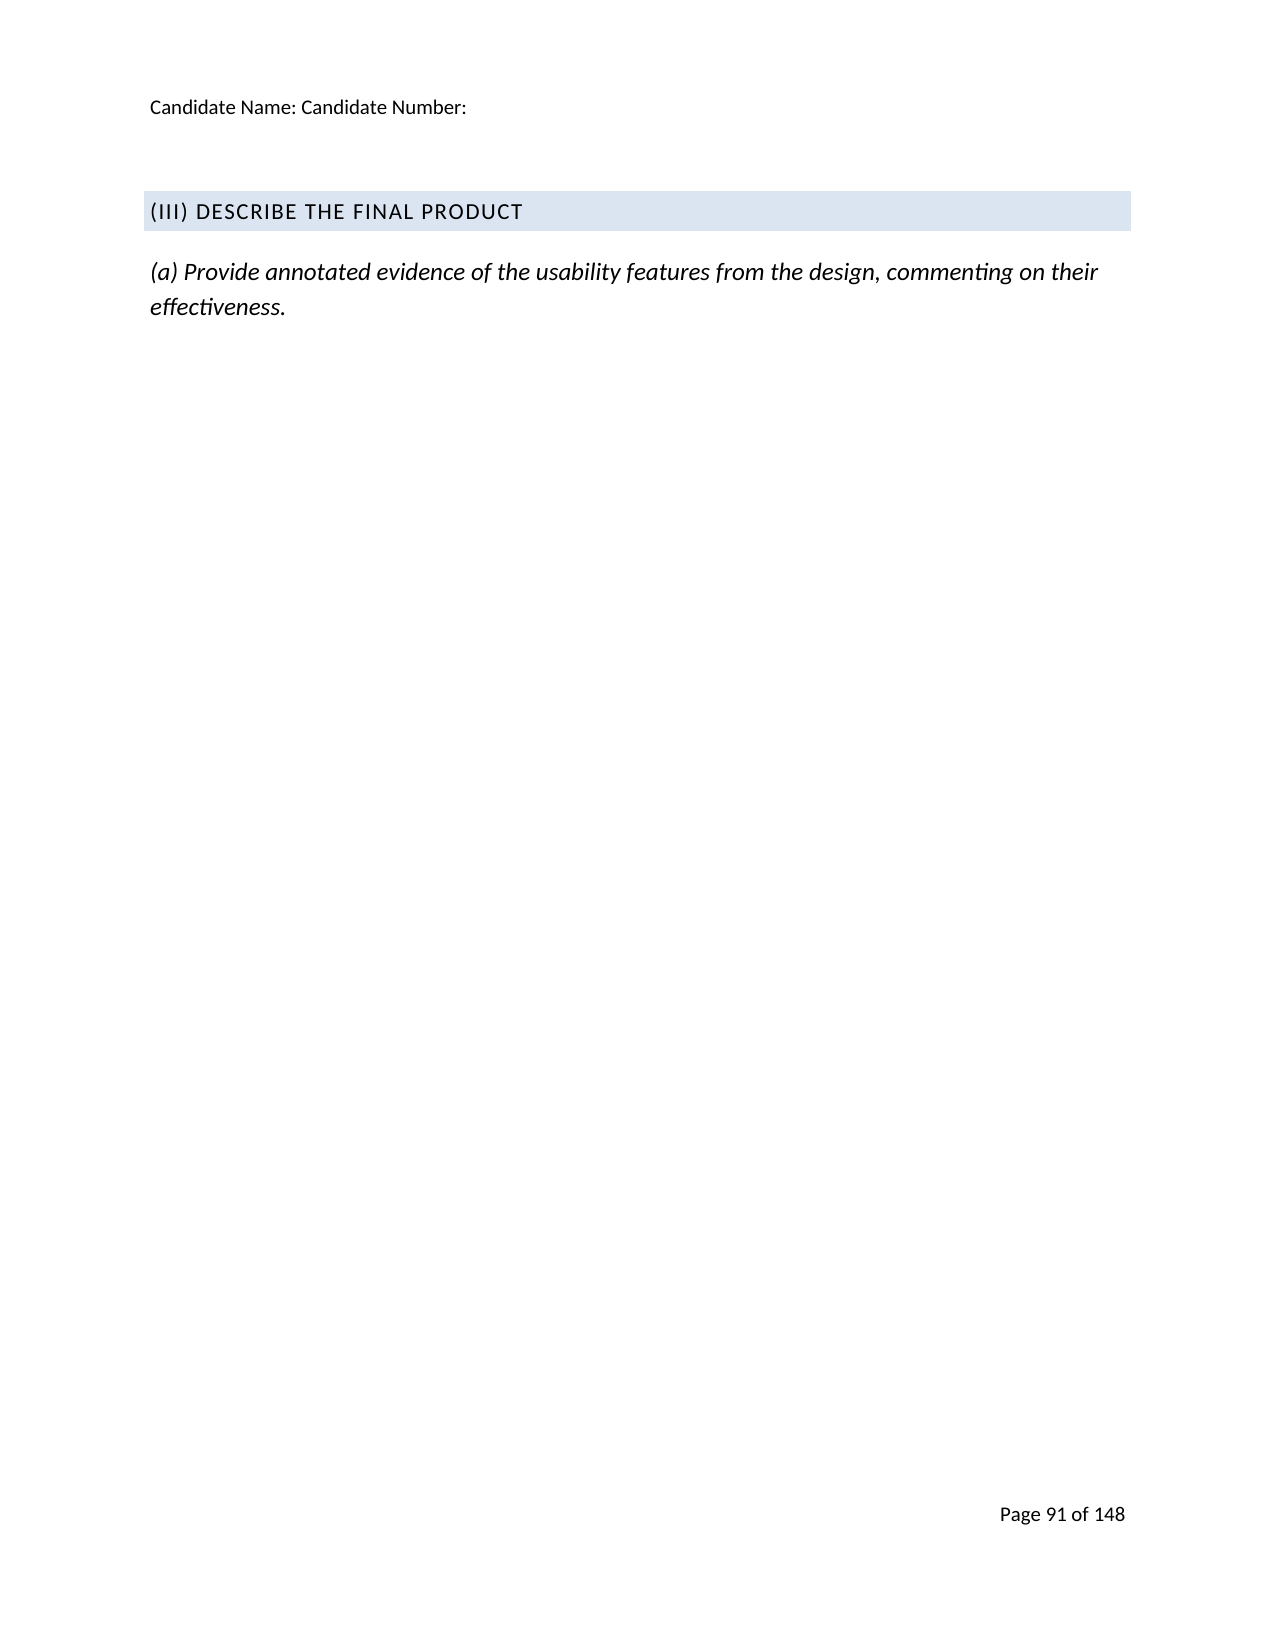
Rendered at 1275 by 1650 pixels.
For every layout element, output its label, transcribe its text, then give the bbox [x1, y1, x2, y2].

subtitle (III) DESCRIBE THE FINAL PRODUCT [150, 197, 1125, 225]
text (a) Provide annotated evidence of the usability features from the design, commenting on their effectiveness. [150, 256, 1125, 322]
